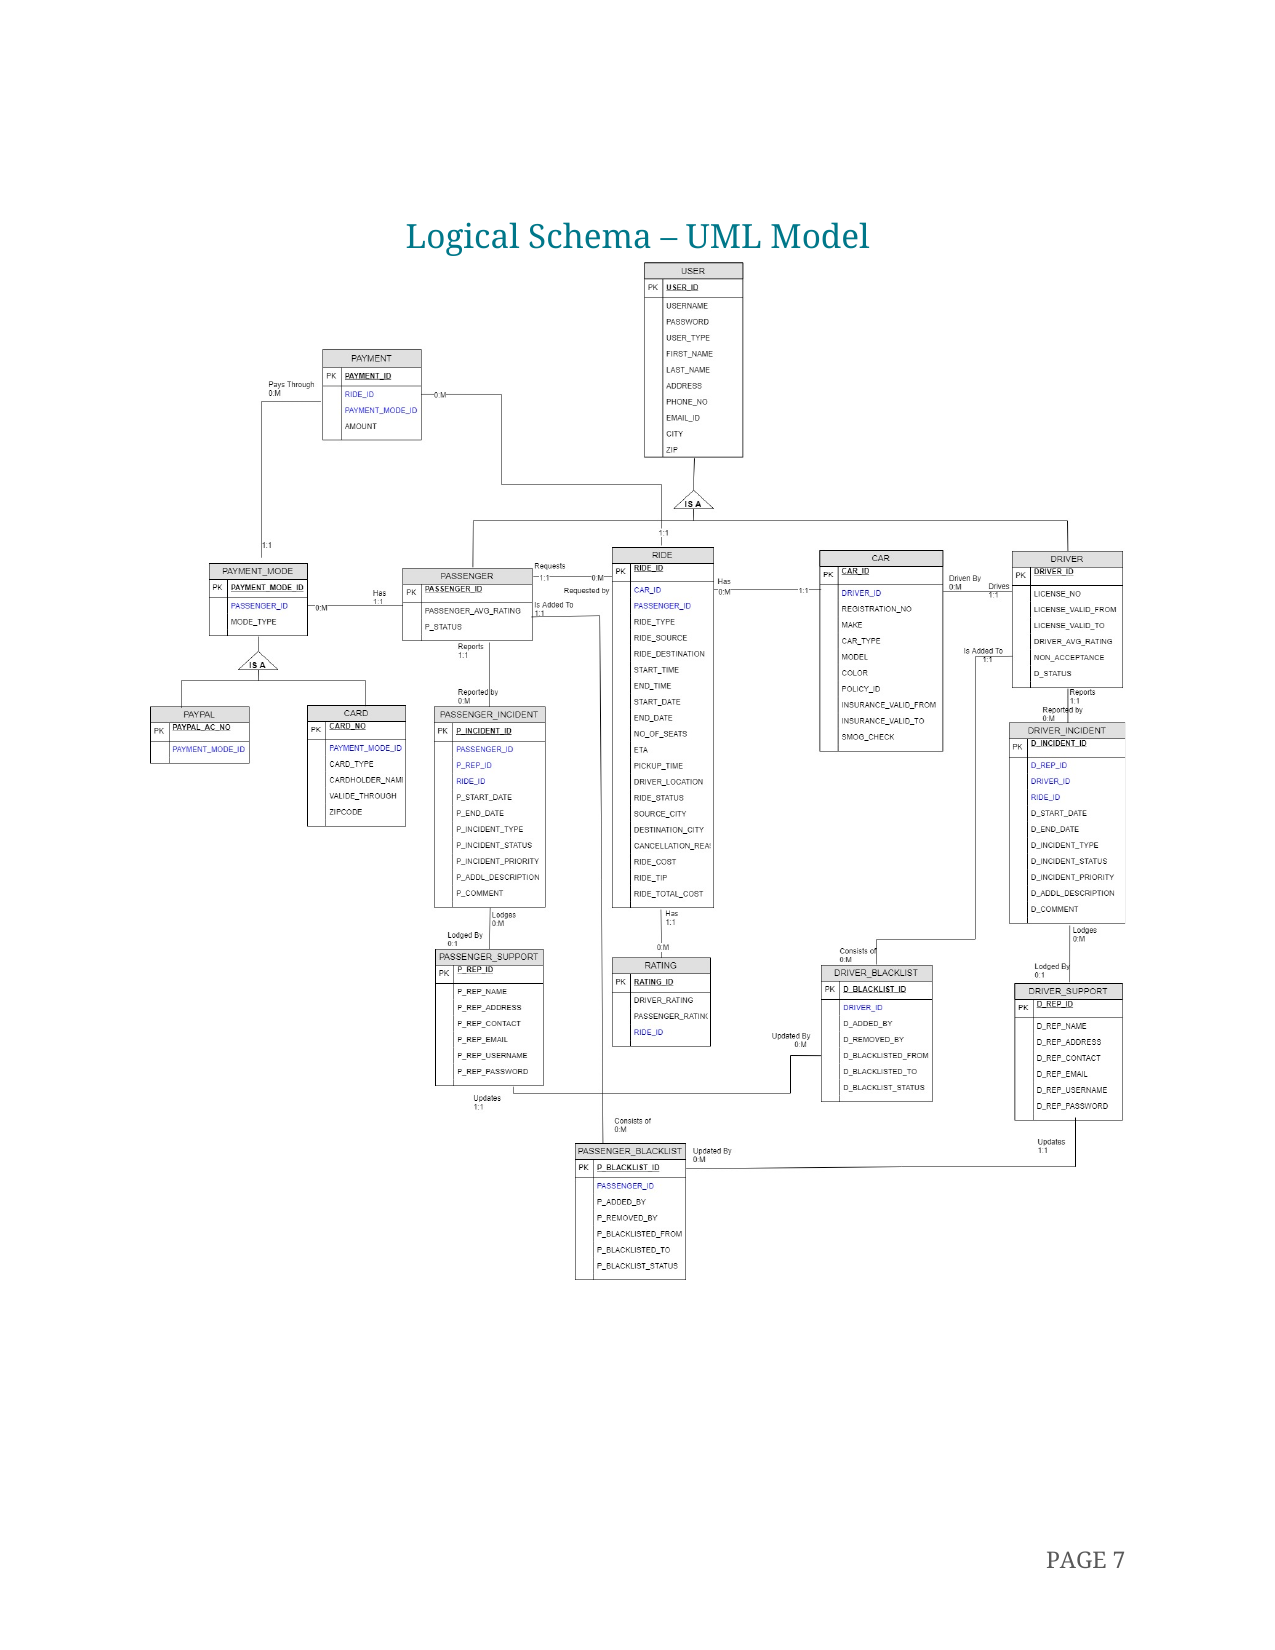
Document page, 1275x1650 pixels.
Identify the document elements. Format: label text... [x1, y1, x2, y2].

subtitle Logical Schema – UML Model [150, 212, 1125, 258]
picture [150, 262, 1125, 1280]
